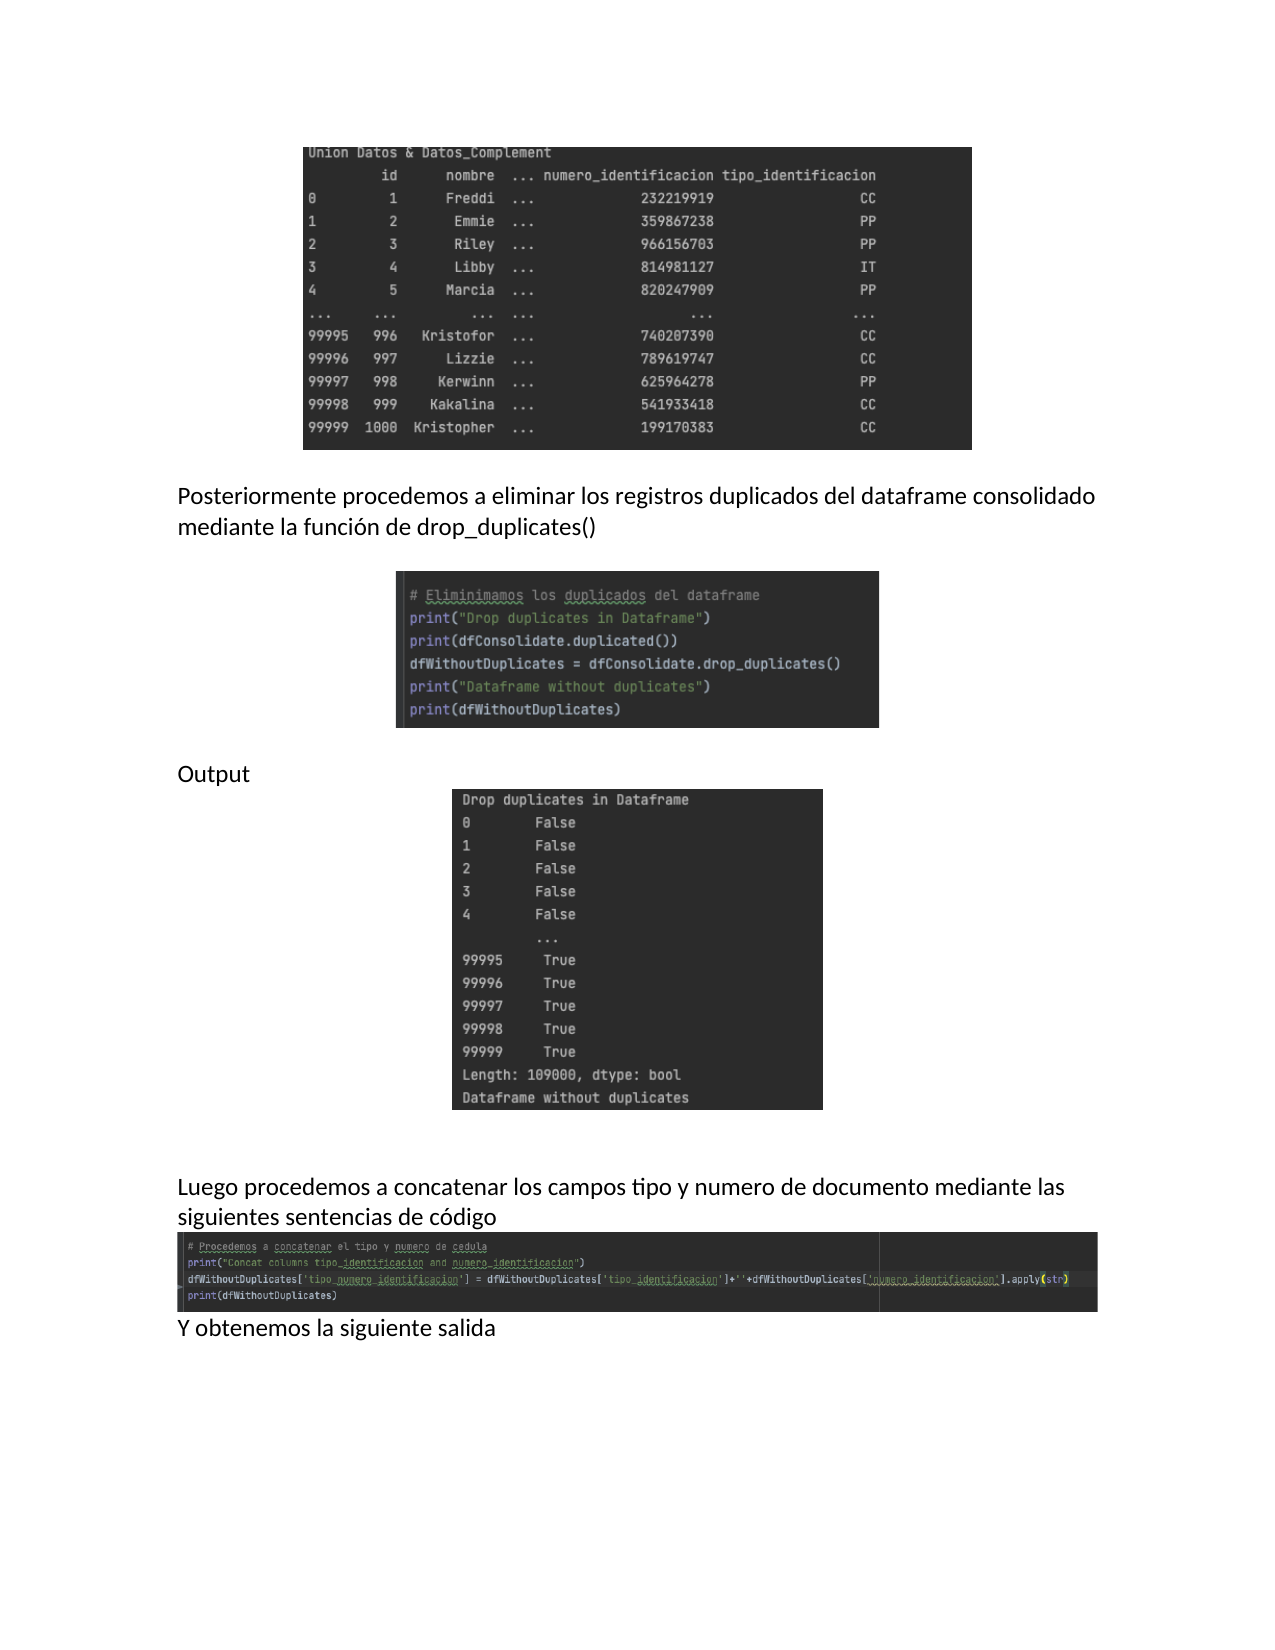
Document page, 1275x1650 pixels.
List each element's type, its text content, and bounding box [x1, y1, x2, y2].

picture [177, 1232, 1098, 1312]
picture [395, 571, 880, 728]
text Luego procedemos a concatenar los campos tipo y numero de documento mediante las siguientes sentencias de código [177, 1171, 1098, 1232]
picture [452, 789, 823, 1110]
text Posteriormente procedemos a eliminar los registros duplicados del dataframe consolidado mediante la función de drop_duplicates() [177, 480, 1098, 541]
picture [303, 147, 972, 450]
text Y obtenemos la siguiente salida [177, 1312, 1098, 1342]
text Output [177, 758, 1098, 789]
